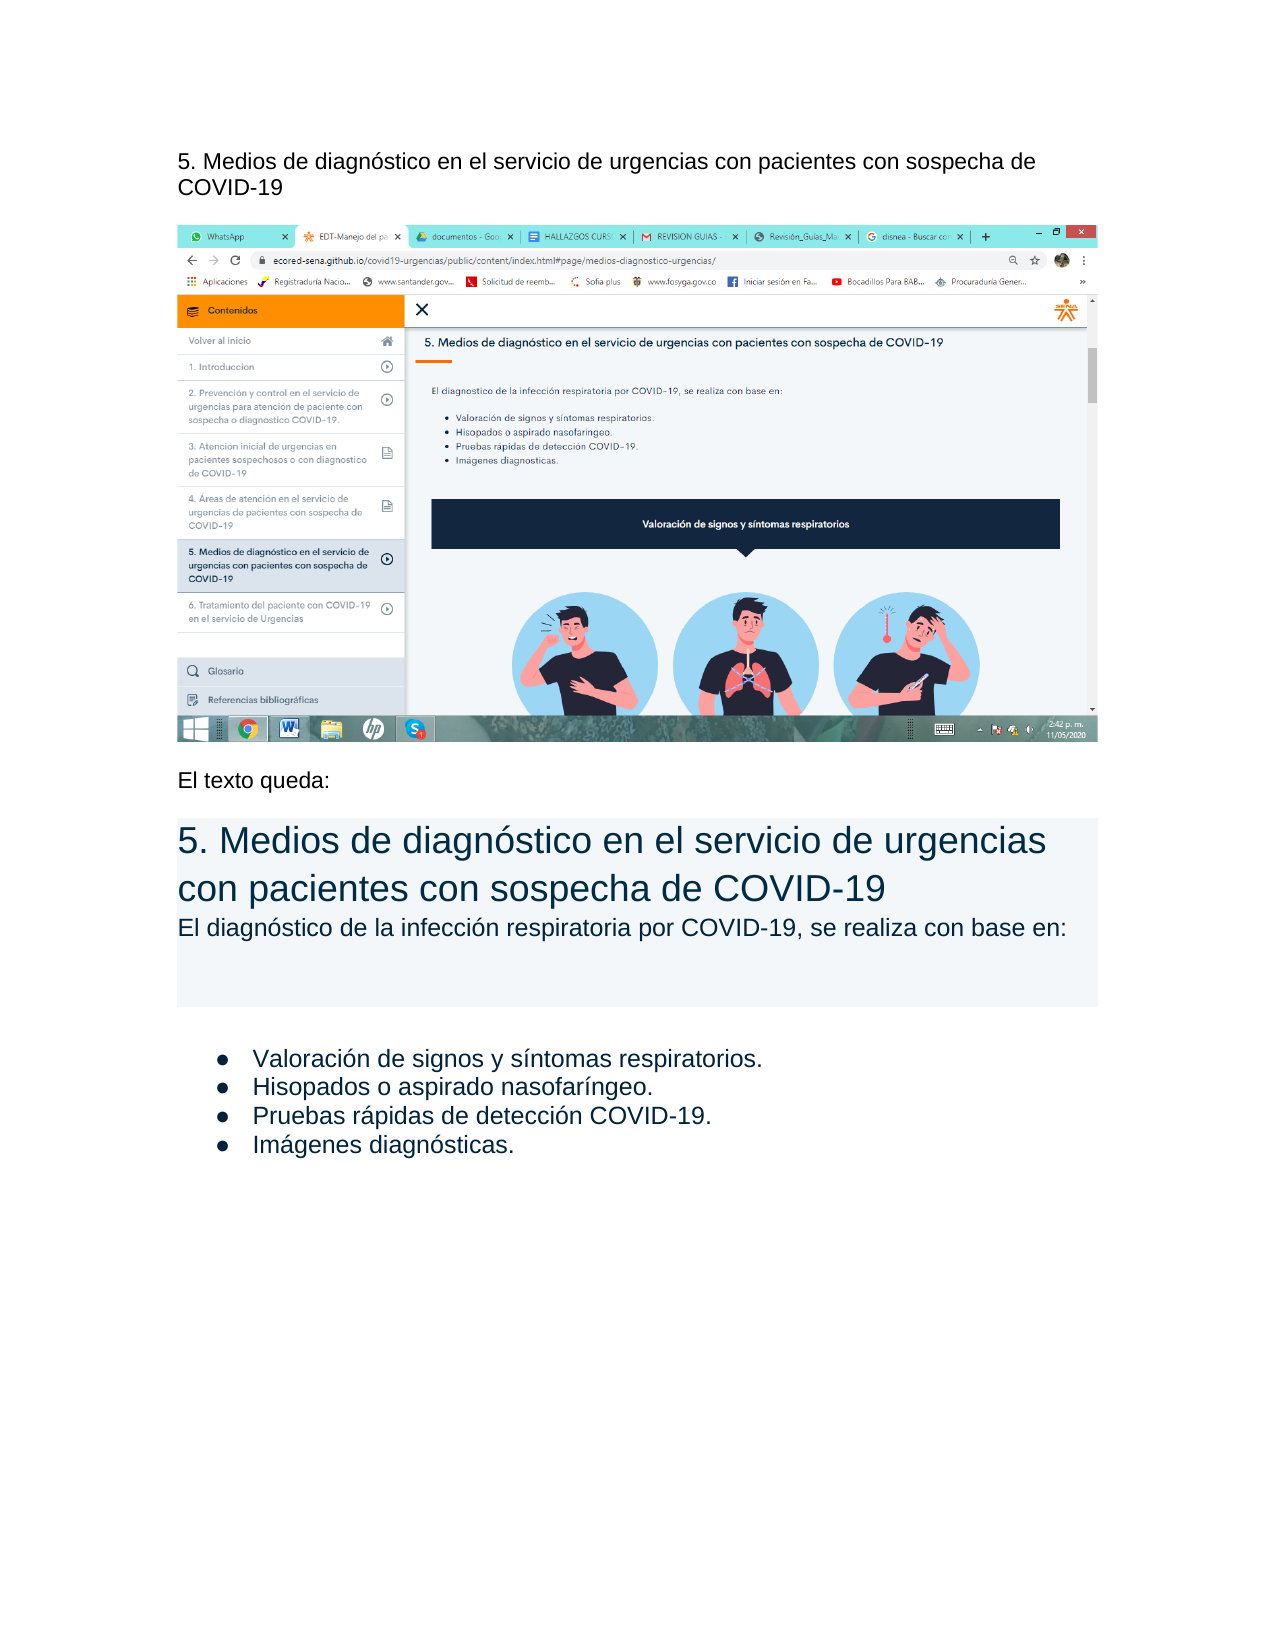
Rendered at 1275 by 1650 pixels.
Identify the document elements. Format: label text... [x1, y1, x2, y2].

list Hisopados o aspirado nasofaríngeo. [215, 1072, 1098, 1101]
text El diagnóstico de la infección respiratoria por COVID-19, se realiza con base en: [177, 913, 1098, 942]
picture [177, 225, 1098, 742]
subtitle 5. Medios de diagnóstico en el servicio de urgencias con pacientes con sospecha de COVID-19 [177, 818, 1098, 909]
list Valoración de signos y síntomas respiratorios. [215, 1043, 1098, 1072]
text El texto queda: [177, 767, 1098, 793]
text 5. Medios de diagnóstico en el servicio de urgencias con pacientes con sospecha de COVID-19 [177, 148, 1098, 200]
list Pruebas rápidas de detección COVID-19. [215, 1101, 1098, 1130]
list Imágenes diagnósticas. [215, 1130, 1098, 1158]
